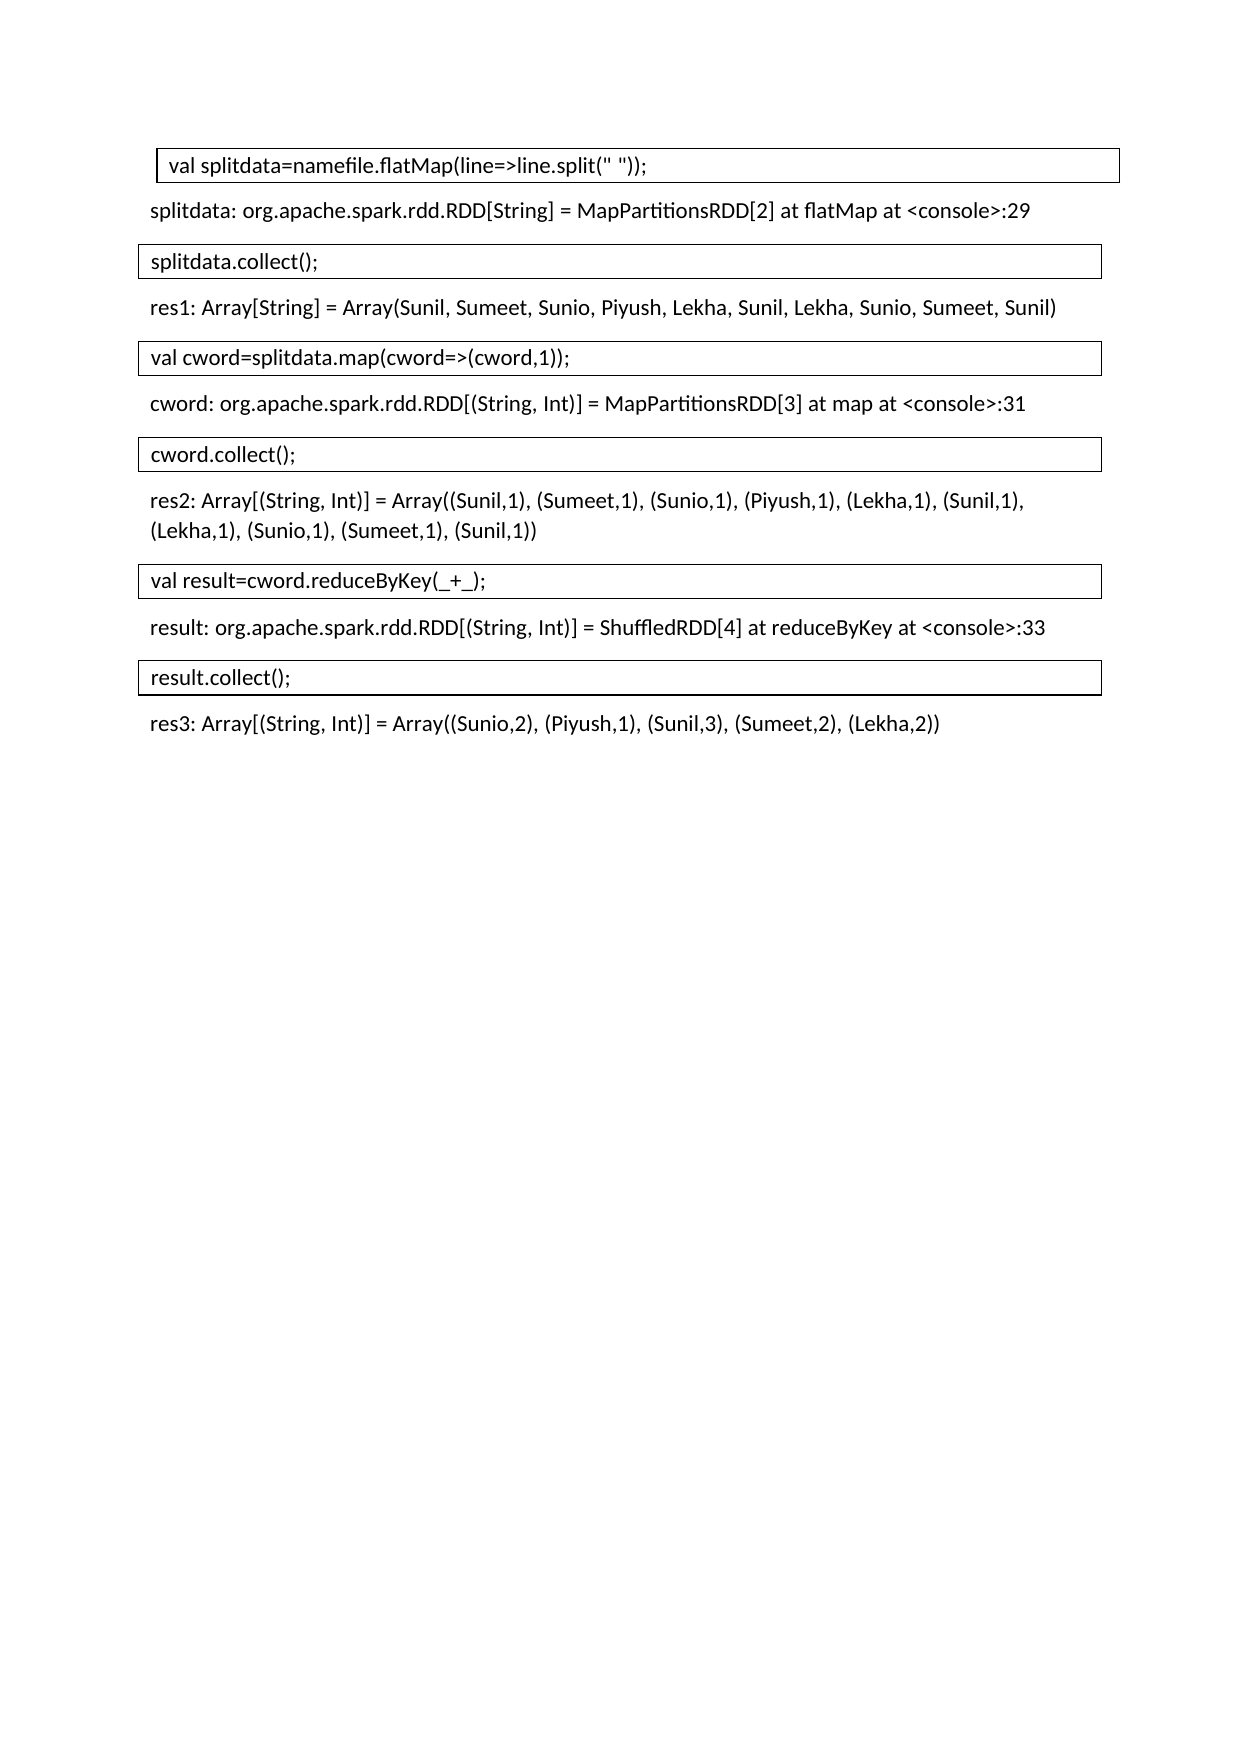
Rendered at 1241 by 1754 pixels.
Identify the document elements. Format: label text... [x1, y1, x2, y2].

text splitdata: org.apache.spark.rdd.RDD[String] = MapPartitionsRDD[2] at flatMap at <console>:29 [150, 196, 1138, 224]
text res2: Array[(String, Int)] = Array((Sunil,1), (Sumeet,1), (Sunio,1), (Piyush,1), (Lekha,1), (Sunil,1), (Lekha,1), (Sunio,1), (Sumeet,1), (Sunil,1)) [150, 486, 1028, 544]
text res3: Array[(String, Int)] = Array((Sunio,2), (Piyush,1), (Sunil,3), (Sumeet,2), (Lekha,2)) [150, 709, 1138, 737]
text result: org.apache.spark.rdd.RDD[(String, Int)] = ShuffledRDD[4] at reduceByKey at <console>:33 [150, 613, 1138, 641]
text res1: Array[String] = Array(Sunil, Sumeet, Sunio, Piyush, Lekha, Sunil, Lekha, Sunio, Sumeet, Sunil) [150, 293, 1138, 321]
text cword: org.apache.spark.rdd.RDD[(String, Int)] = MapPartitionsRDD[3] at map at <console>:31 [150, 389, 1138, 417]
